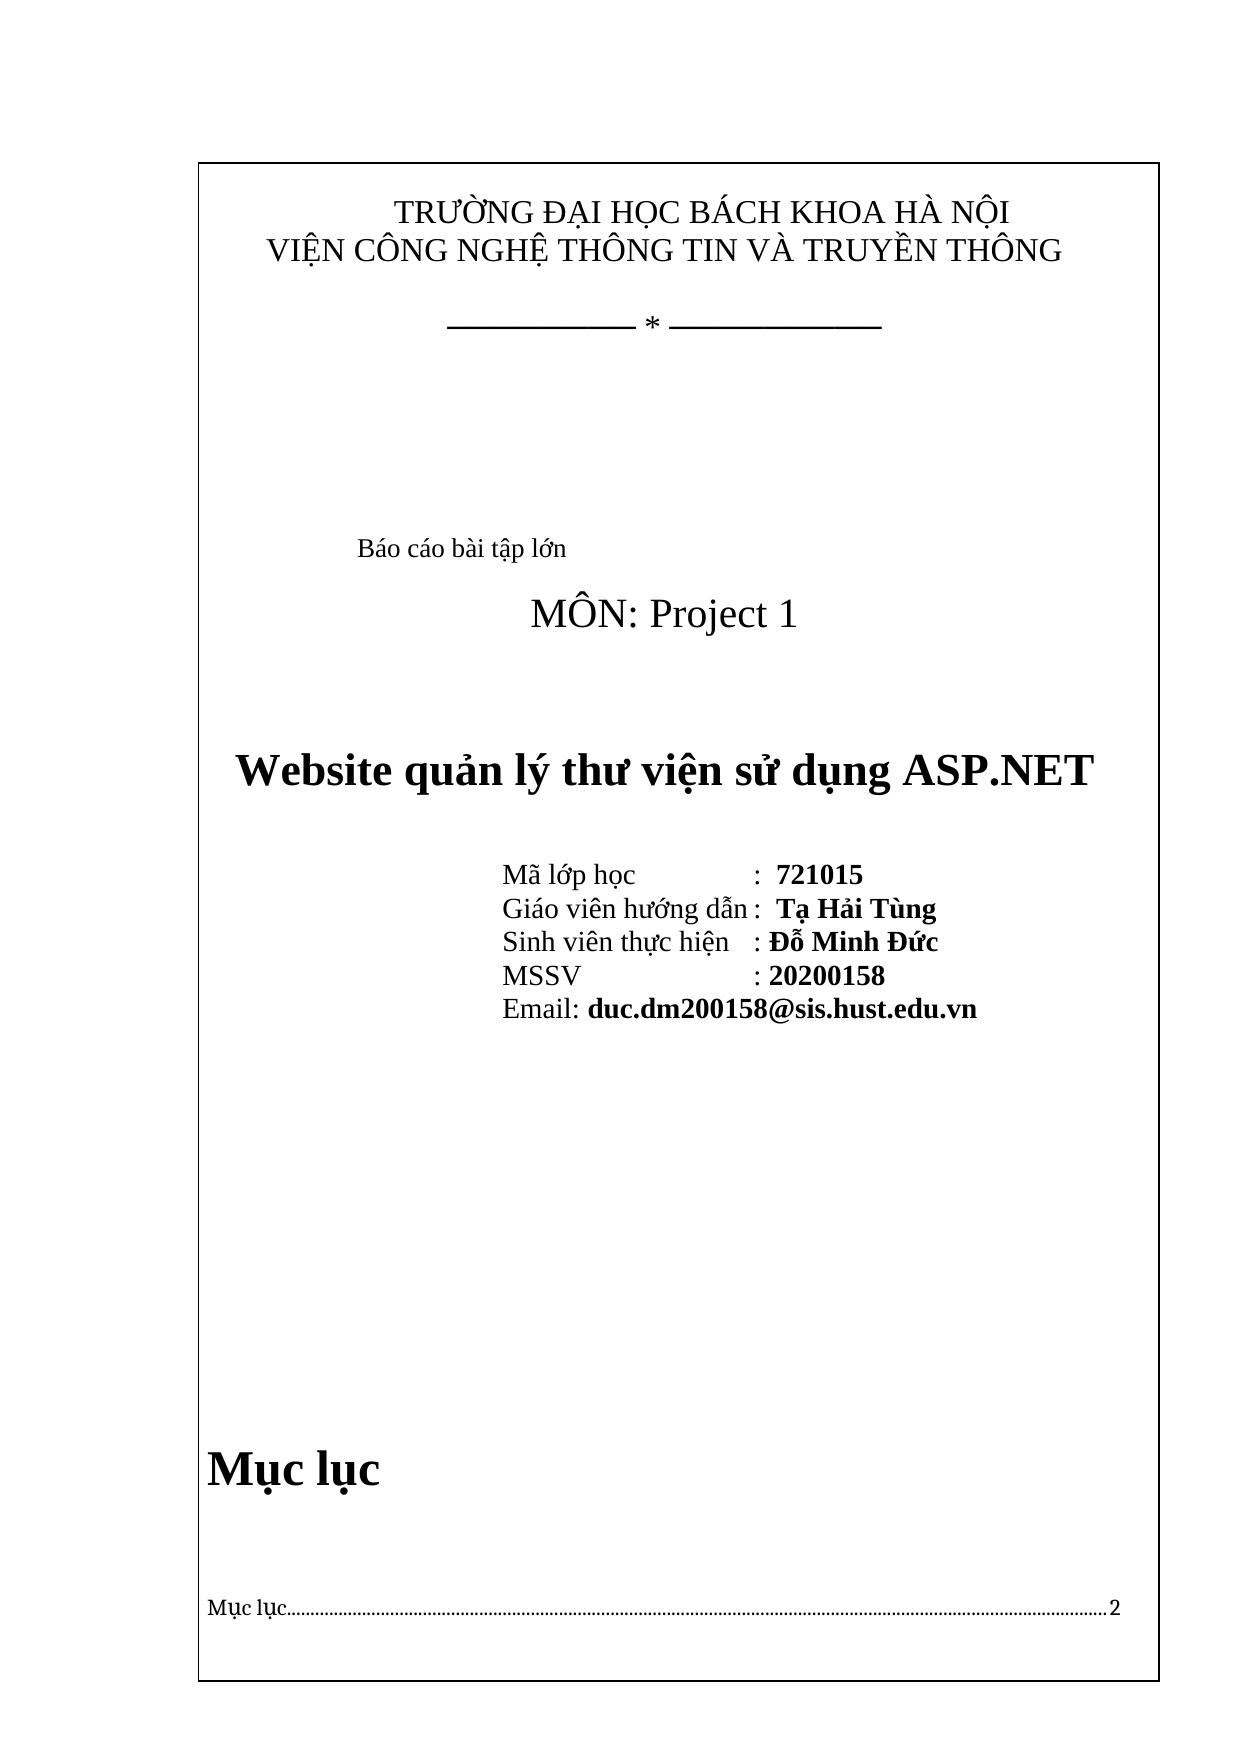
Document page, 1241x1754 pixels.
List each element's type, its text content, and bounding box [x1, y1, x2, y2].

text ──────── * ───────── [207, 307, 1122, 346]
text Giáo viên hướng dẫn : Tạ Hải Tùng [502, 891, 1122, 924]
text Mã lớp học : 721015 [502, 857, 1122, 891]
text sử dụng ASP.NET [207, 742, 1122, 795]
text MÔN: Project 1 [207, 588, 1122, 636]
text Email: duc.dm200158@sis.hust.edu.vn [502, 992, 1122, 1025]
text MSSV : 20200158 [502, 958, 1122, 992]
text TRƯỜNG ĐẠI HỌC BÁCH KHOA HÀ NỘI [207, 192, 1122, 231]
subtitle Mục lục [207, 1439, 1122, 1497]
text VIỆN CÔNG NGHỆ THÔNG TIN VÀ TRUYỀN THÔNG [207, 231, 1122, 269]
text Sinh viên thực hiện : Đỗ Minh Đức [502, 924, 1122, 958]
